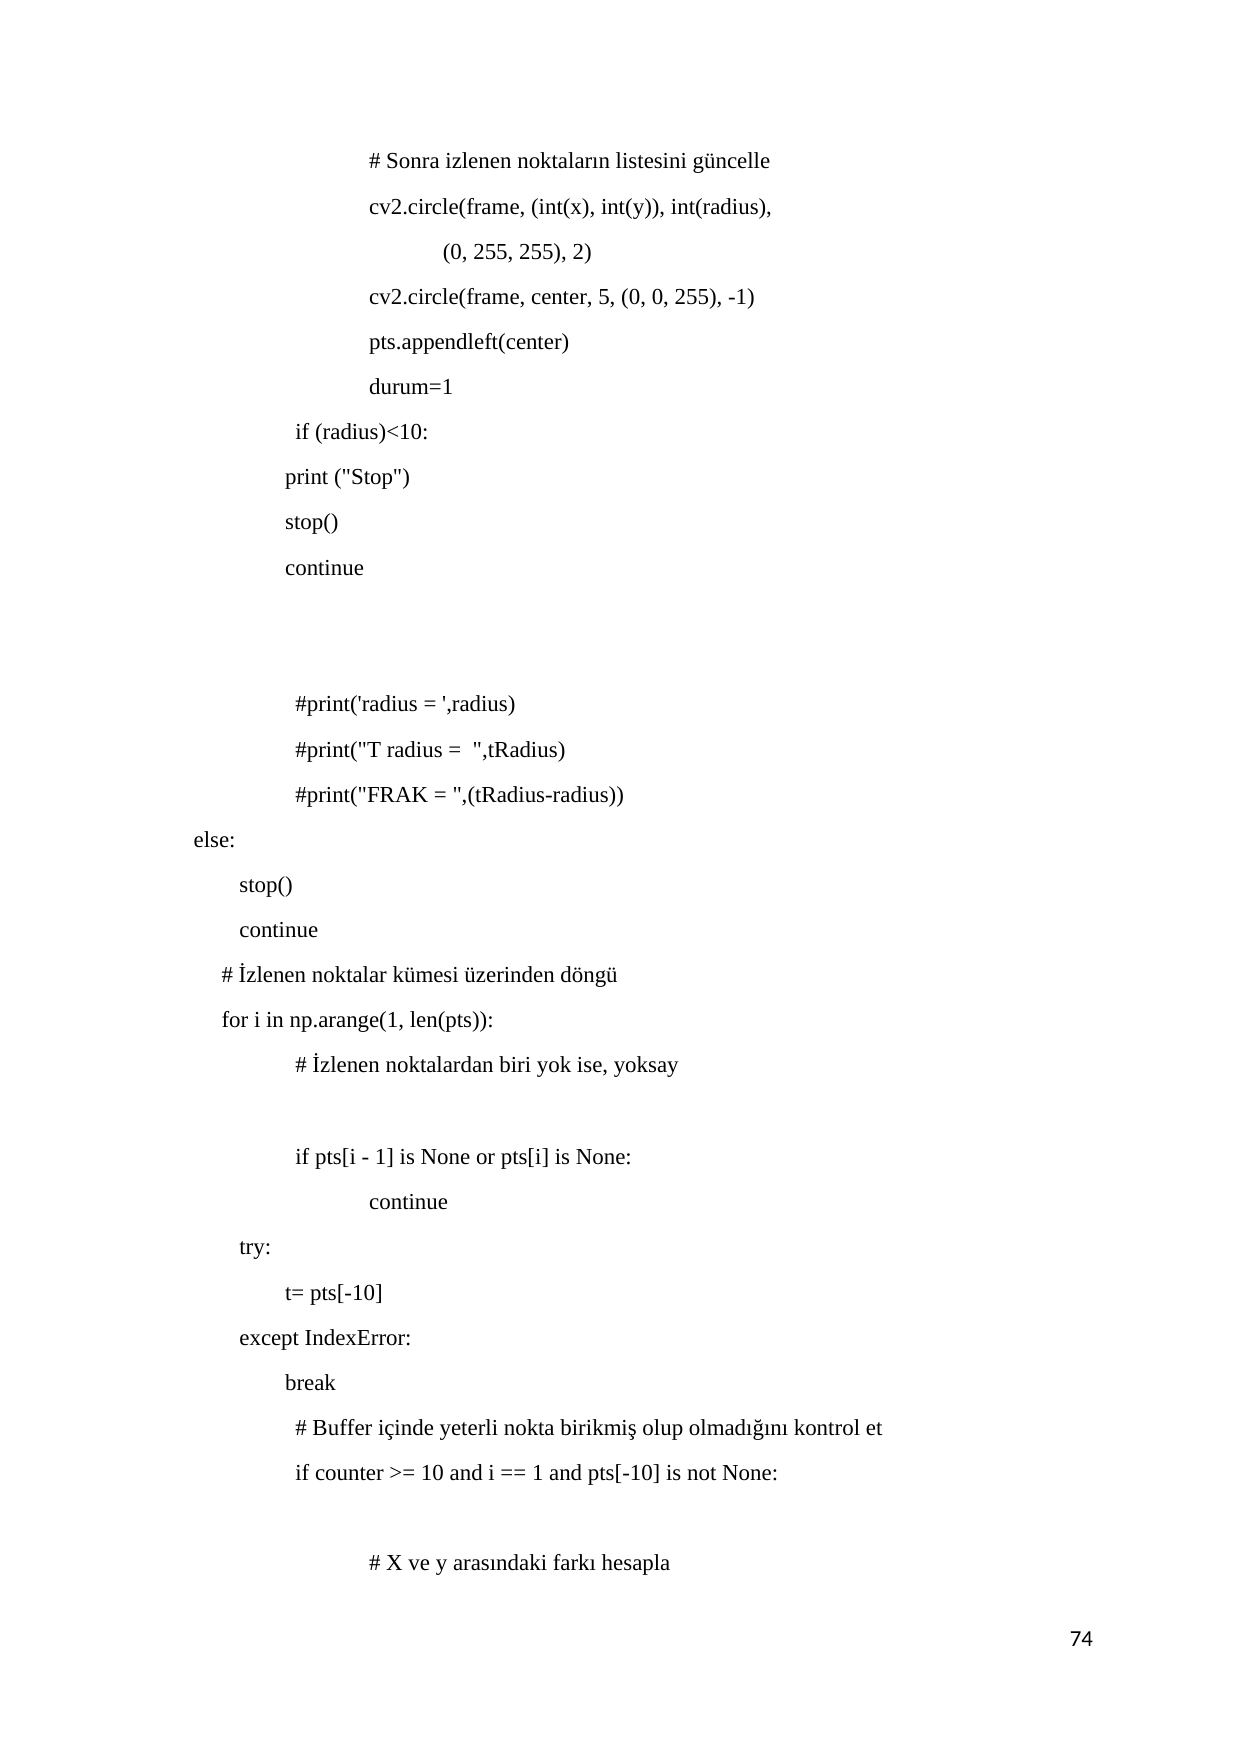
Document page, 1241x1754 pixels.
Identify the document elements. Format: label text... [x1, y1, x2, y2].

text # Buffer içinde yeterli nokta birikmiş olup olmadığını kontrol et [148, 1414, 1093, 1440]
text cv2.circle(frame, center, 5, (0, 0, 255), -1) [148, 283, 1093, 309]
text for i in np.arange(1, len(pts)): [148, 1006, 1093, 1033]
text stop() [148, 871, 1093, 897]
text # İzlenen noktalar kümesi üzerinden döngü [148, 961, 1093, 987]
text continue [148, 553, 1093, 580]
text except IndexError: [148, 1324, 1093, 1350]
text #print('radius = ',radius) [148, 691, 1093, 717]
text pts.appendleft(center) [148, 328, 1093, 354]
text break [148, 1369, 1093, 1395]
text # Sonra izlenen noktaların listesini güncelle [148, 148, 1093, 174]
text t= pts[-10] [148, 1278, 1093, 1305]
text durum=1 [148, 373, 1093, 399]
text #print("T radius = ",tRadius) [148, 736, 1093, 762]
text if (radius)<10: [148, 418, 1093, 444]
text #print("FRAK = ",(tRadius-radius)) [148, 781, 1093, 807]
text if pts[i - 1] is None or pts[i] is None: [148, 1143, 1093, 1169]
text (0, 255, 255), 2) [148, 238, 1093, 264]
text continue [148, 916, 1093, 942]
text print ("Stop") [148, 463, 1093, 490]
text # İzlenen noktalardan biri yok ise, yoksay [148, 1051, 1093, 1078]
text stop() [148, 508, 1093, 535]
text try: [148, 1233, 1093, 1260]
text cv2.circle(frame, (int(x), int(y)), int(radius), [148, 193, 1093, 219]
text if counter >= 10 and i == 1 and pts[-10] is not None: [148, 1459, 1093, 1485]
text # X ve y arasındaki farkı hesapla [148, 1549, 1093, 1576]
text else: [148, 826, 1093, 852]
text continue [148, 1188, 1093, 1215]
